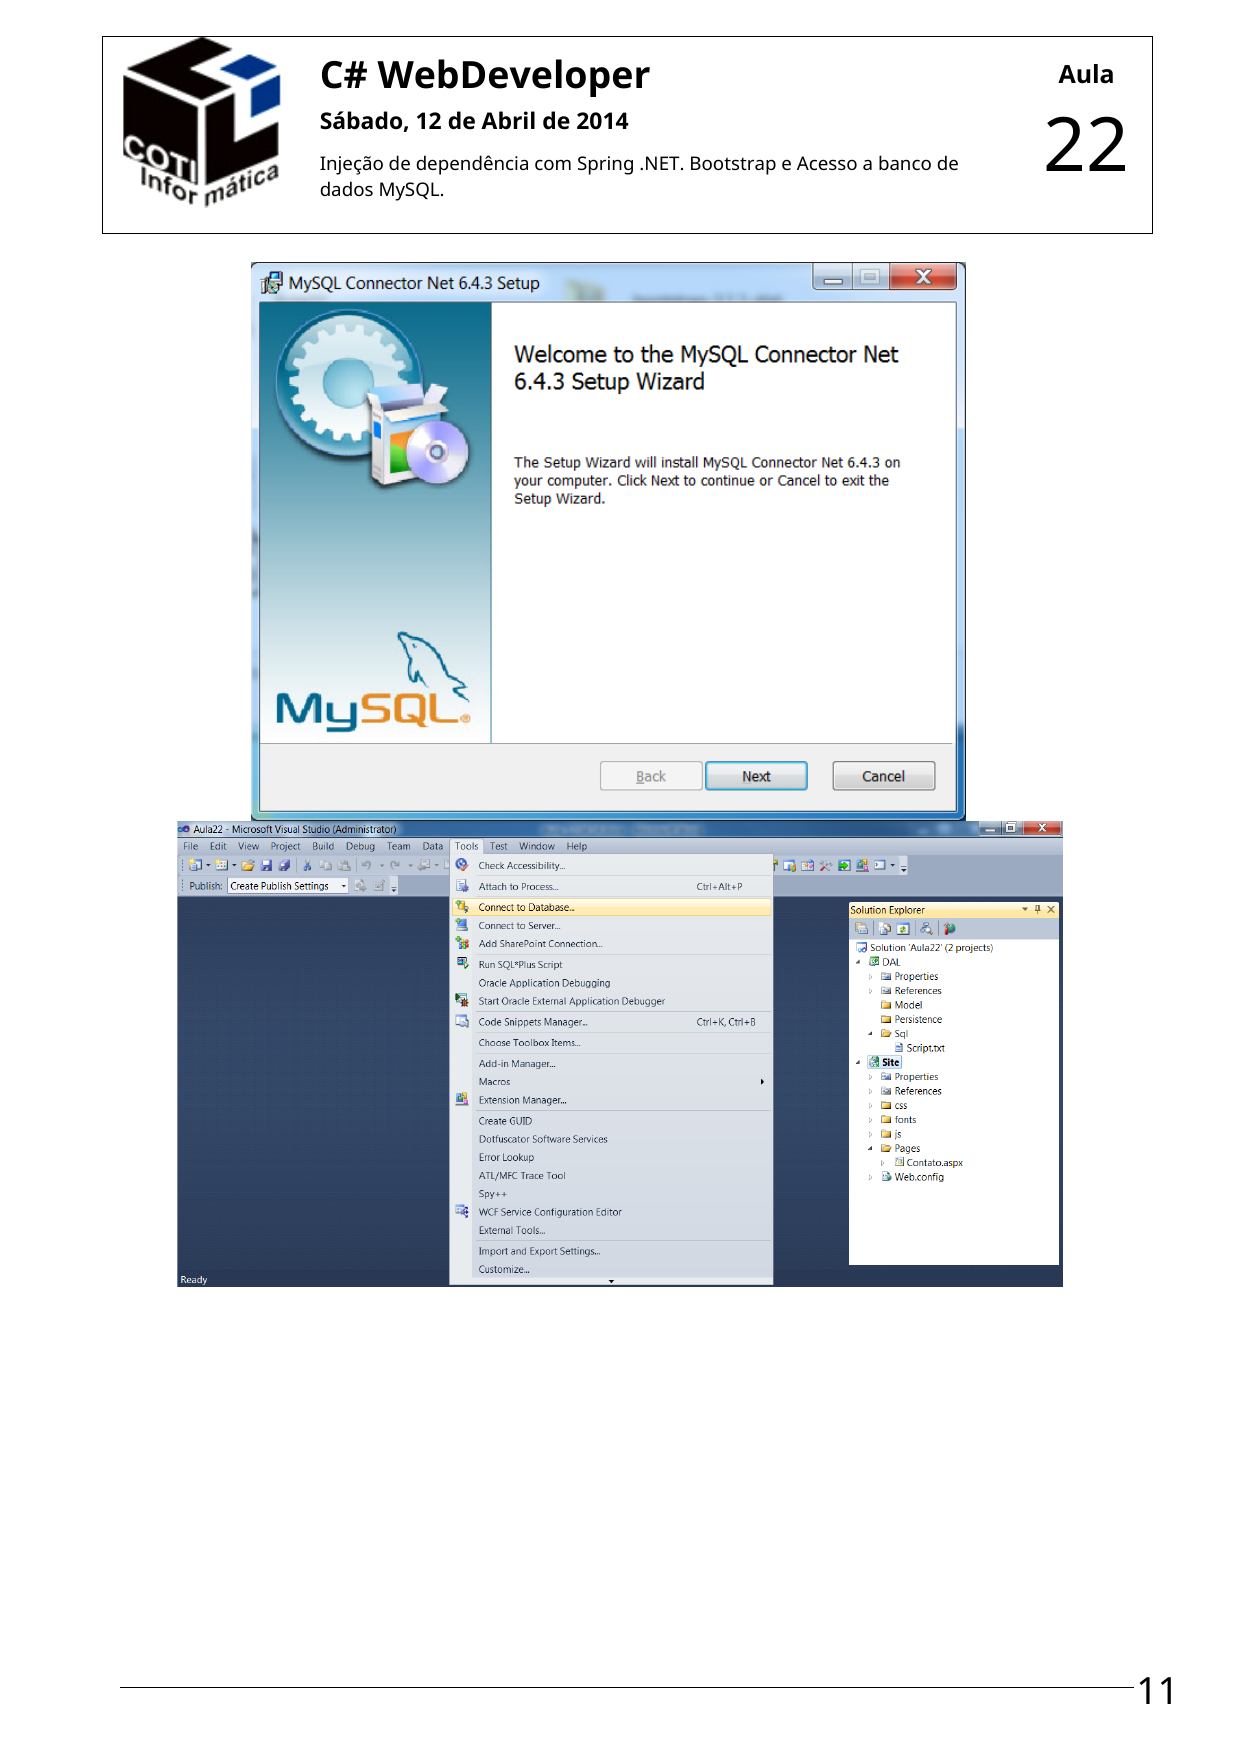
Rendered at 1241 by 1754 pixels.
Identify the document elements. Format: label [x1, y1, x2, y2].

picture [177, 262, 1063, 1287]
